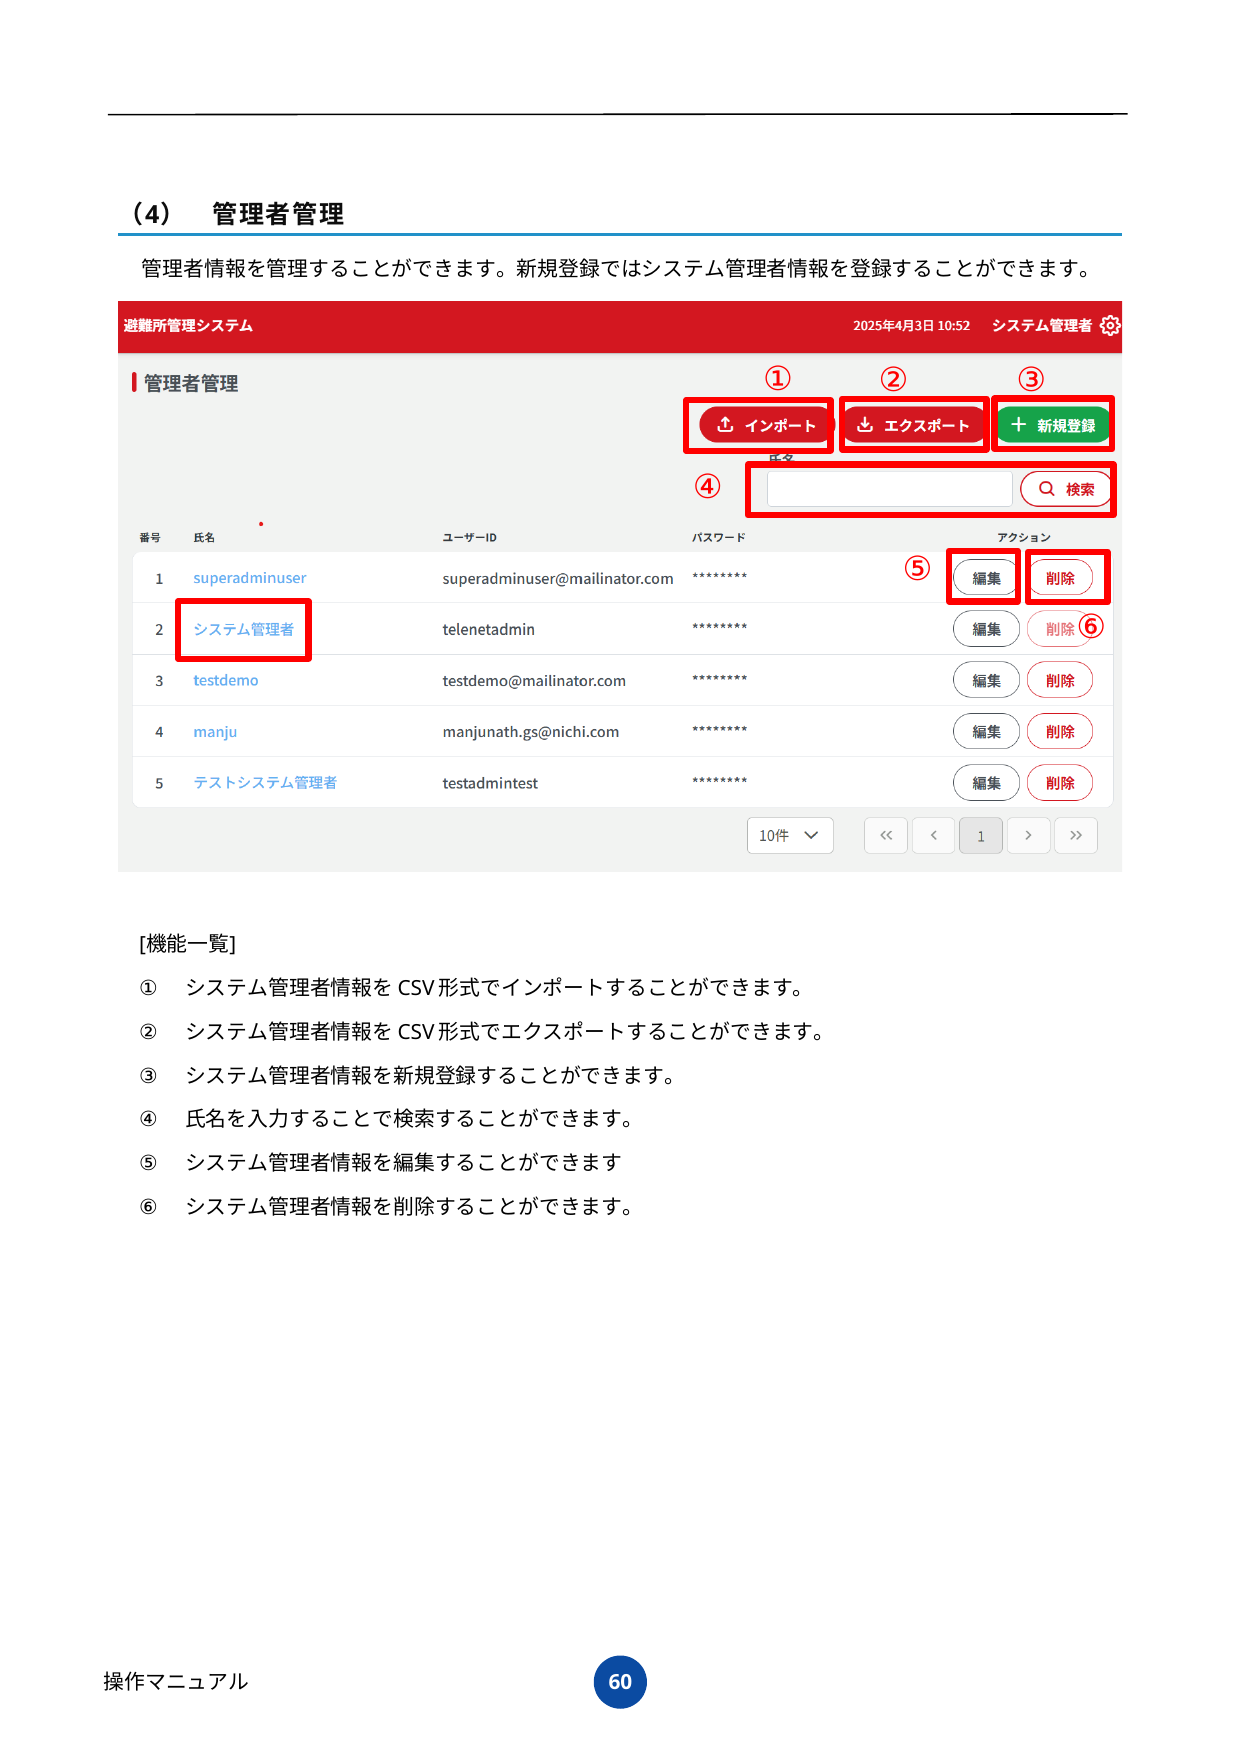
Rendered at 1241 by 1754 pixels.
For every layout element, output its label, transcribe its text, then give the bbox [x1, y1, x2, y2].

list システム管理者情報をCSV形式でエクスポートすることができます。 [139, 1009, 1122, 1047]
subtitle 管理者管理 [118, 195, 1122, 233]
list システム管理者情報を削除することができます。 [139, 1184, 1122, 1222]
text [機能一覧] [139, 922, 1122, 959]
list 氏名を入力することで検索することができます。 [139, 1097, 1122, 1134]
list システム管理者情報を編集することができます [139, 1141, 1122, 1178]
picture [118, 301, 1123, 872]
list システム管理者情報を新規登録することができます。 [139, 1053, 1122, 1091]
list システム管理者情報をCSV形式でインポートすることができます。 [139, 966, 1122, 1003]
list 管理者情報を管理することができます。新規登録ではシステム管理者情報を登録することができます。 [142, 247, 1122, 284]
